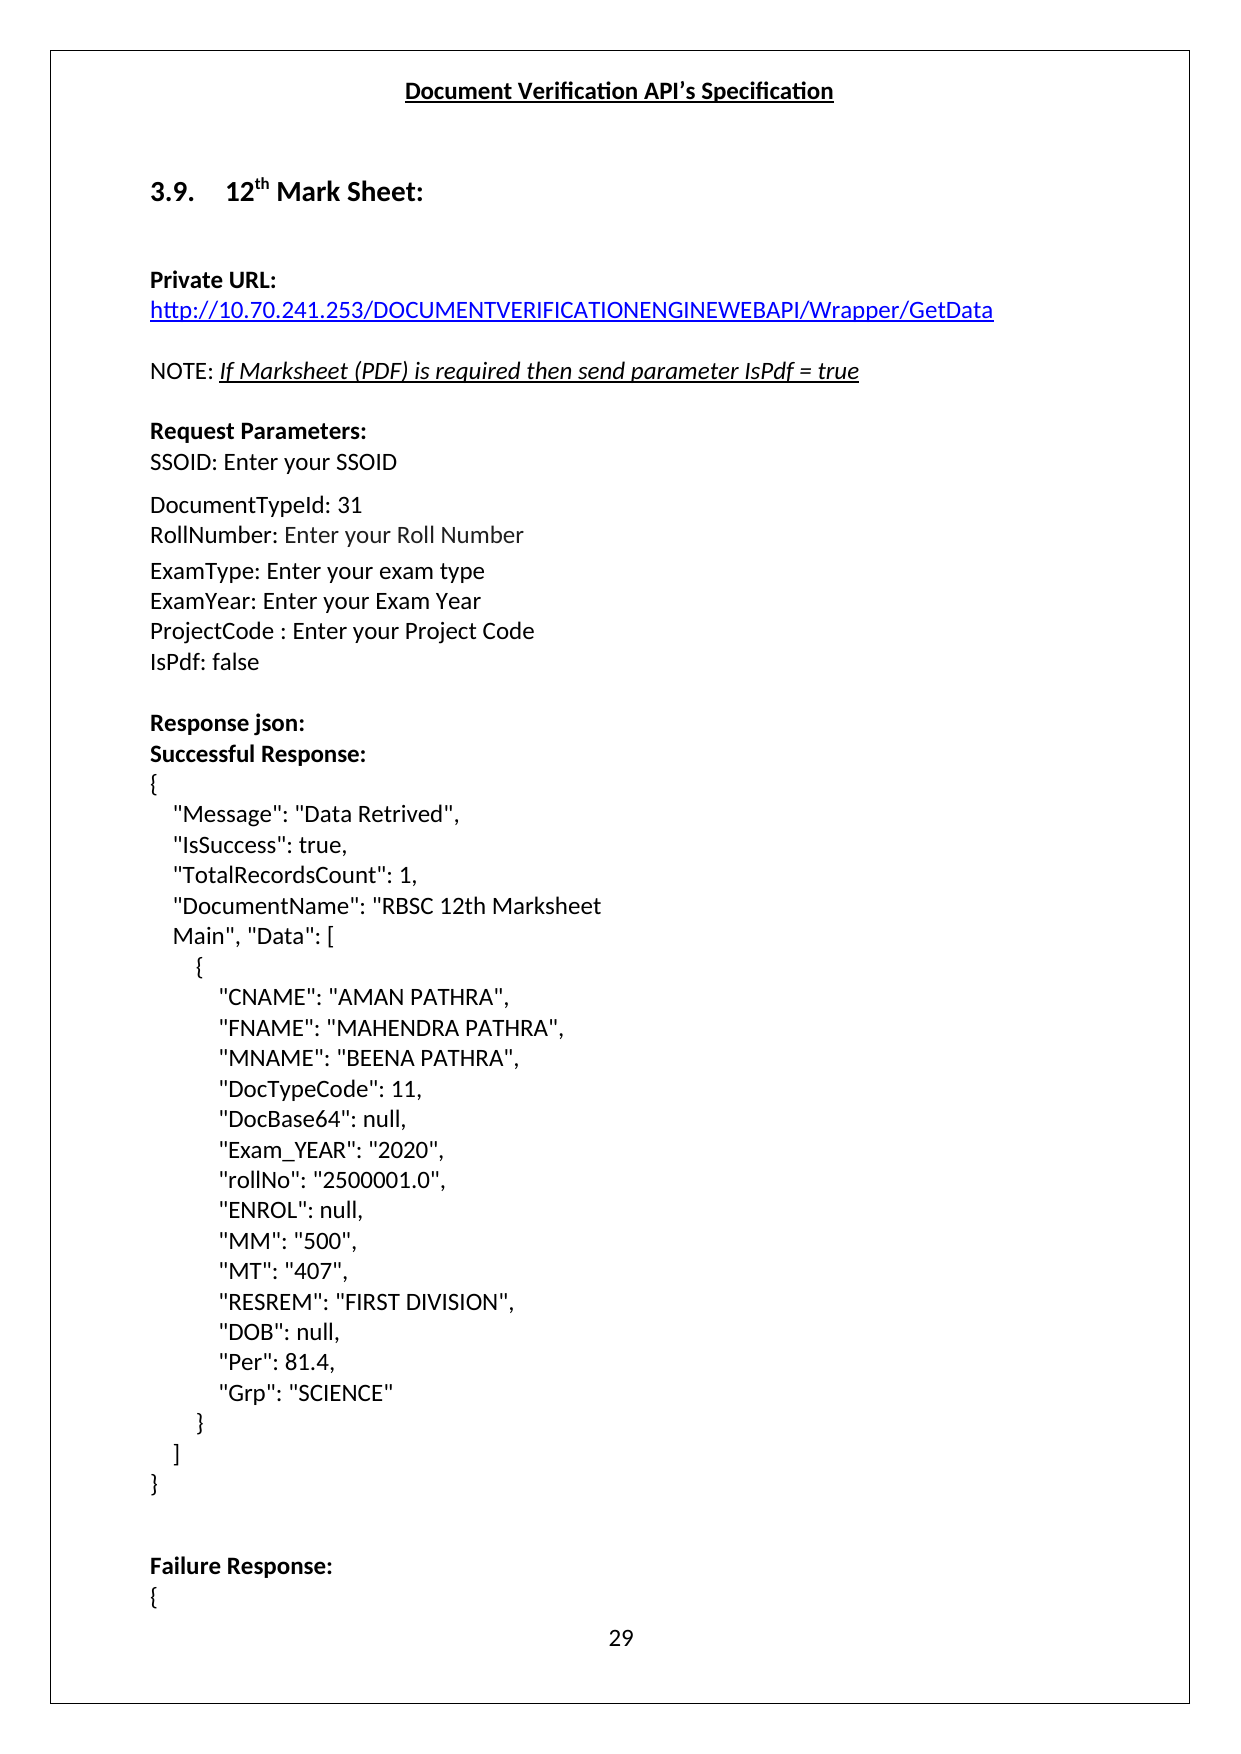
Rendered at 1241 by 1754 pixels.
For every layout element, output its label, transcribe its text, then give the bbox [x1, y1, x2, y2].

text Private URL: http://10.70.241.253/DOCUMENTVERIFICATIONENGINEWEBAPI/Wrapper/GetData [150, 264, 1121, 325]
subtitle Failure Response: [150, 1550, 1121, 1581]
text RollNumber: Enter your Roll Number [150, 519, 1121, 549]
text ExamYear: Enter your Exam Year [150, 586, 1121, 615]
text } [150, 1468, 1121, 1499]
text IsPdf: false [150, 646, 967, 676]
text DocumentTypeId: 31 [150, 489, 398, 519]
text "CNAME": "AMAN PATHRA", "FNAME": "MAHENDRA PATHRA", "MNAME": "BEENA PATHRA", [218, 981, 566, 1073]
text "Message": "Data Retrived", "IsSuccess": true, "TotalRecordsCount": 1, [172, 798, 461, 890]
text "Per": 81.4, [218, 1346, 1121, 1377]
text { [150, 1581, 1121, 1611]
text "ENROL": null, "MM": "500", [218, 1194, 365, 1256]
text "DOB": null, [218, 1316, 1121, 1346]
text NOTE: If Marksheet (PDF) is required then send parameter IsPdf = true [150, 355, 932, 386]
text "rollNo": "2500001.0", [218, 1164, 1121, 1194]
text ExamType: Enter your exam type [150, 555, 1121, 585]
text { [150, 768, 1121, 798]
subtitle 12th Mark Sheet: [150, 173, 1121, 208]
text } [196, 1407, 1121, 1438]
text "RESREM": "FIRST DIVISION", [218, 1286, 1121, 1316]
text "MT": "407", [218, 1256, 1121, 1286]
text "DocTypeCode": 11, "DocBase64": null, "Exam_YEAR": "2020", [218, 1073, 538, 1164]
text "Grp": "SCIENCE" [218, 1377, 1121, 1407]
text Request Parameters: SSOID: Enter your SSOID [150, 415, 398, 476]
text { [196, 951, 1121, 981]
subtitle Response json: Successful Response: [150, 707, 398, 768]
text ProjectCode : Enter your Project Code [150, 615, 967, 646]
text ] [172, 1438, 1121, 1468]
text "DocumentName": "RBSC 12th Marksheet Main", "Data": [ [172, 890, 675, 951]
